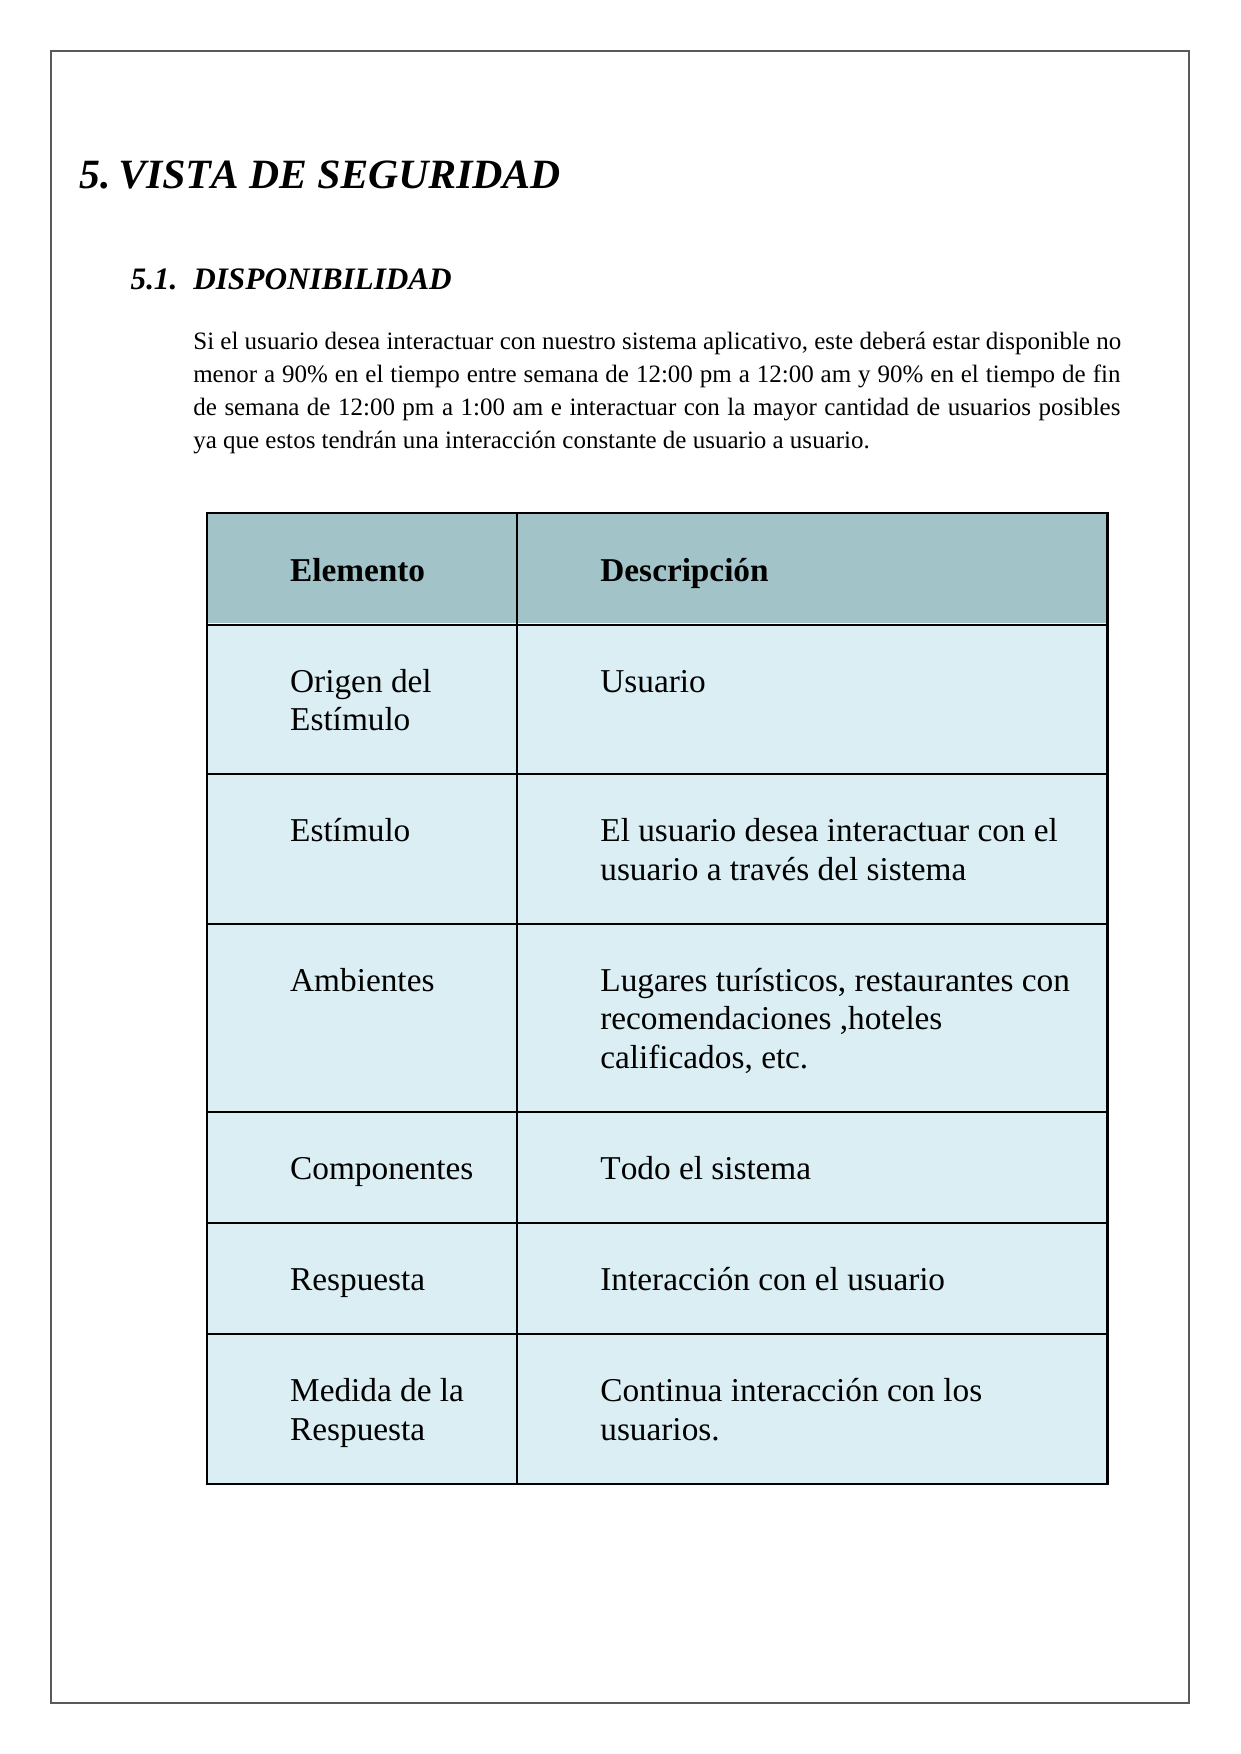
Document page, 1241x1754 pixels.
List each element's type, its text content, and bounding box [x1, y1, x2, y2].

table_cell El usuario desea interactuar con el usuario a través del sistema [518, 775, 1106, 923]
text Si el usuario desea interactuar con nuestro sistema aplicativo, este deberá estar disponible no menor a 90% en el tiempo entre semana de 12:00 pm a 12:00 am y 90% en el tiempo de fin de semana de 12:00 pm a 1:00 am e interactuar con la mayor cantidad de usuarios posibles ya que estos tendrán una interacción constante de usuario a usuario. [193, 326, 1122, 454]
table_cell Lugares turísticos, restaurantes con recomendaciones ,hoteles calificados, etc. [518, 925, 1106, 1111]
table_cell Ambientes [208, 925, 516, 1111]
subtitle VISTA DE SEGURIDAD [110, 150, 1153, 253]
table_cell Componentes [208, 1113, 516, 1222]
table_header Descripción [518, 514, 1106, 623]
table_cell Medida de la Respuesta [208, 1335, 516, 1483]
table_cell Origen del Estímulo [208, 626, 516, 773]
subtitle DISPONIBILIDAD [177, 260, 1136, 296]
table_cell Interacción con el usuario [518, 1224, 1106, 1333]
table_cell Respuesta [208, 1224, 516, 1333]
table_cell Usuario [518, 626, 1106, 773]
table_cell Continua interacción con los usuarios. [518, 1335, 1106, 1483]
table_cell Todo el sistema [518, 1113, 1106, 1222]
table_header Elemento [208, 514, 516, 623]
table_cell Estímulo [208, 775, 516, 923]
